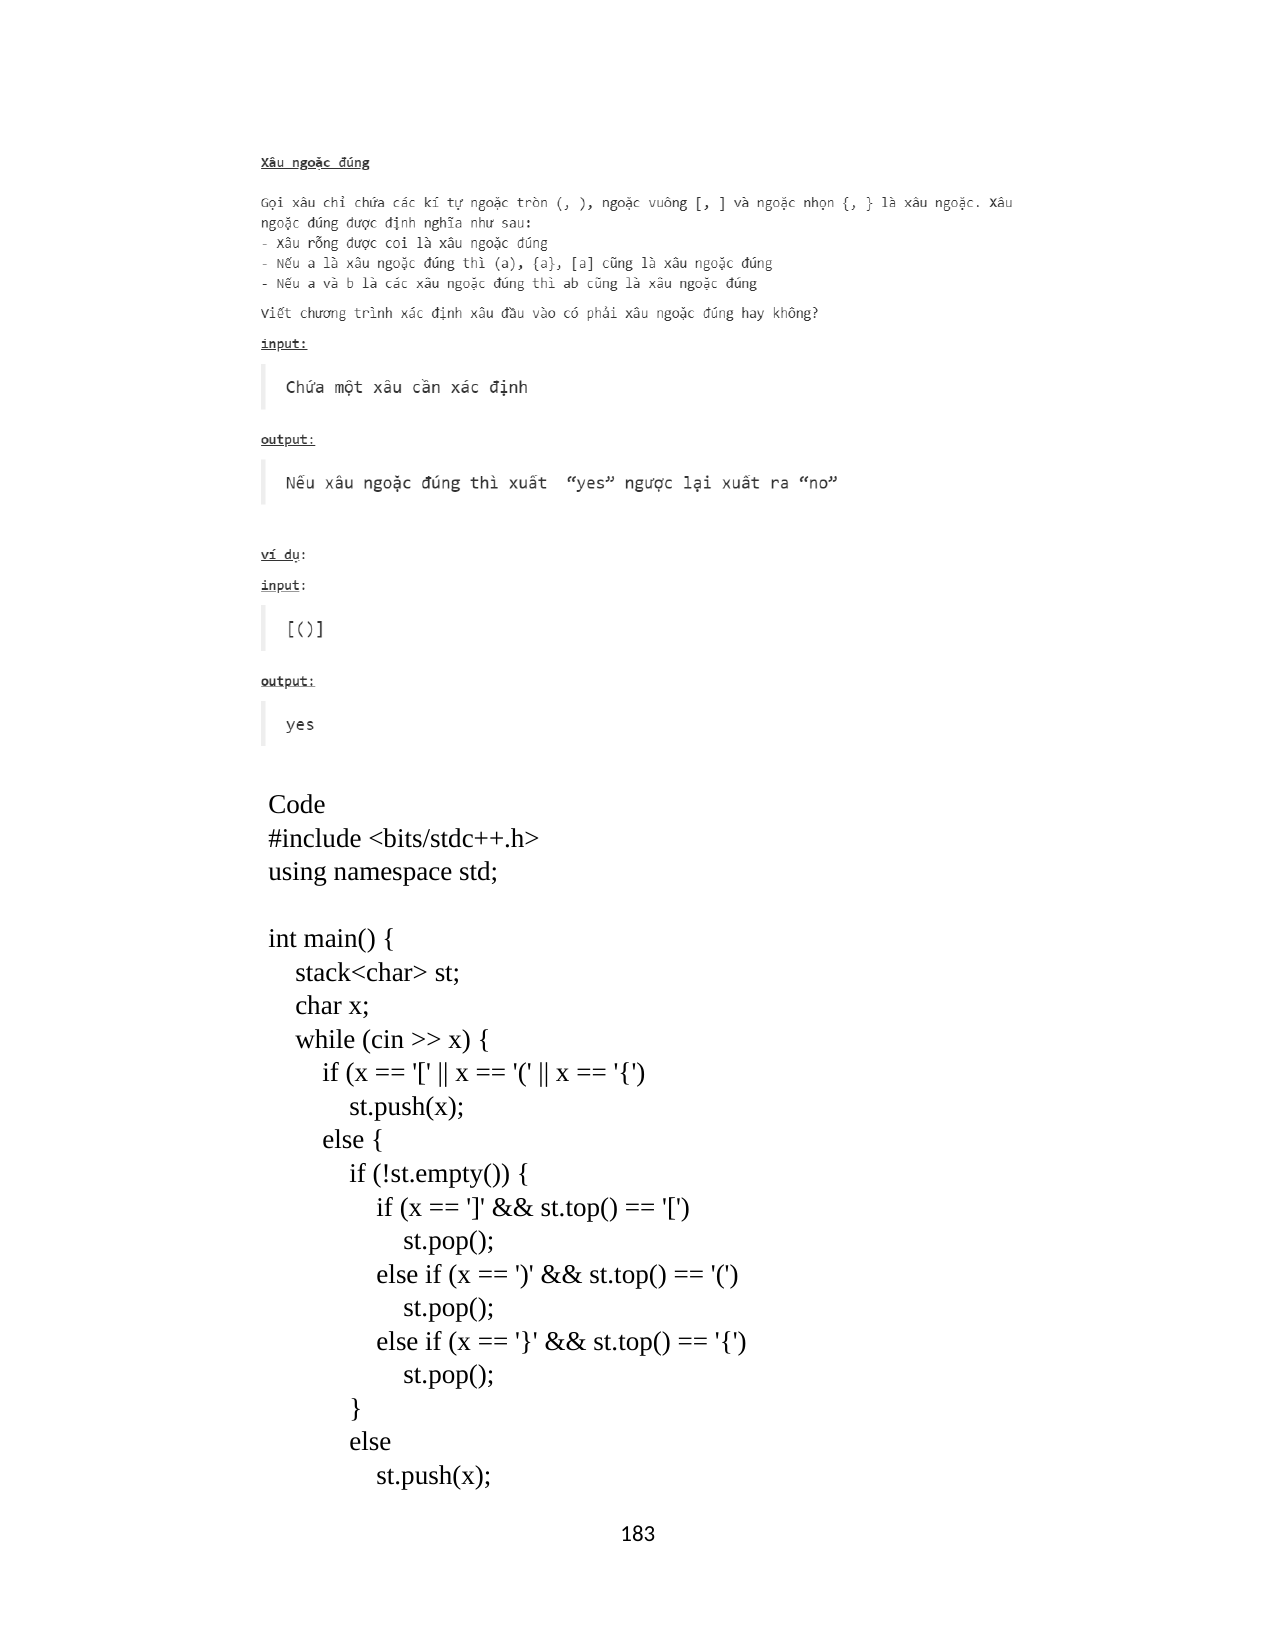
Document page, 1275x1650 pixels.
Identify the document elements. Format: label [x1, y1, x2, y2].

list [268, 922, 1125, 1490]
picture [245, 150, 1030, 786]
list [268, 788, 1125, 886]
